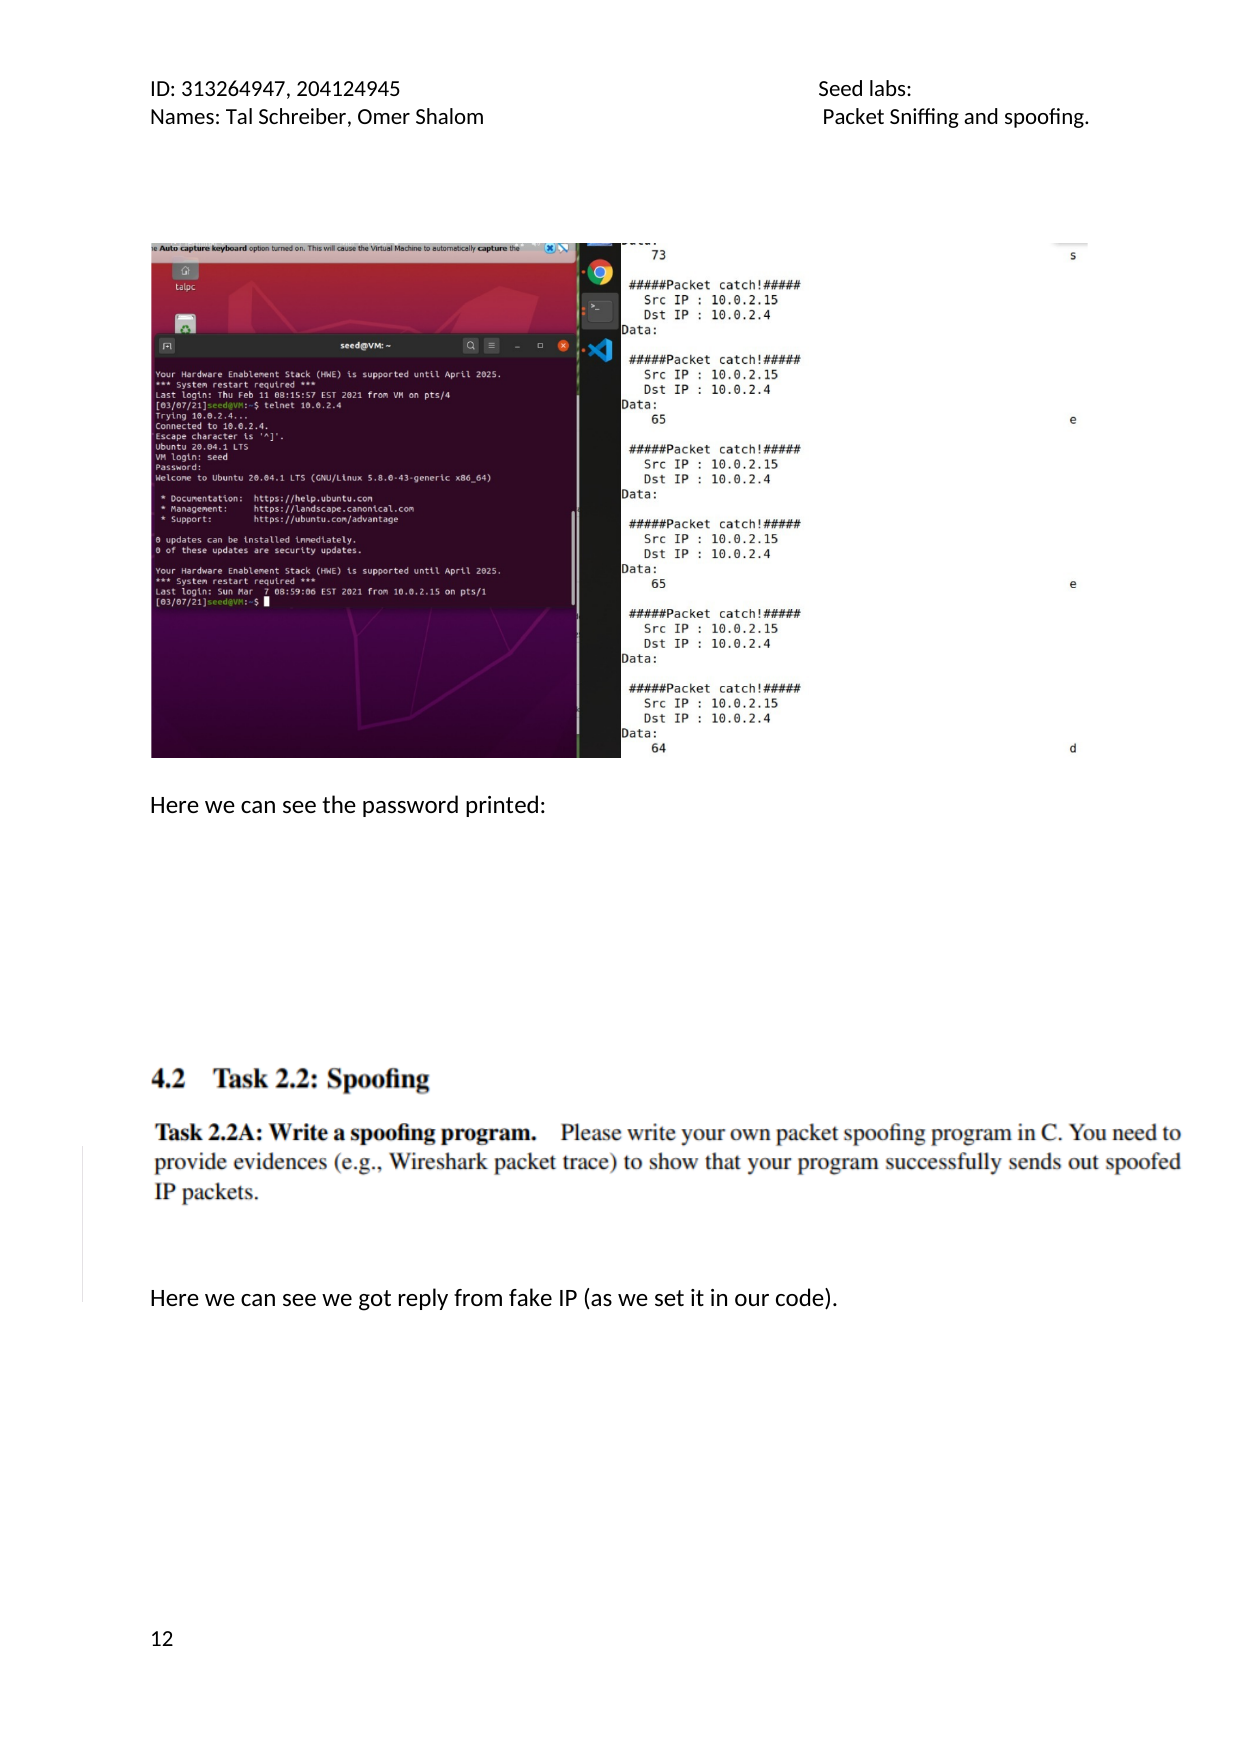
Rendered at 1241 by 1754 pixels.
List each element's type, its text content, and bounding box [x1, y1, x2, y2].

picture [150, 1055, 438, 1102]
text Here we can see we got reply from fake IP (as we set it in our code). [150, 1223, 1090, 1313]
picture [150, 243, 1087, 757]
picture [150, 1117, 1189, 1223]
